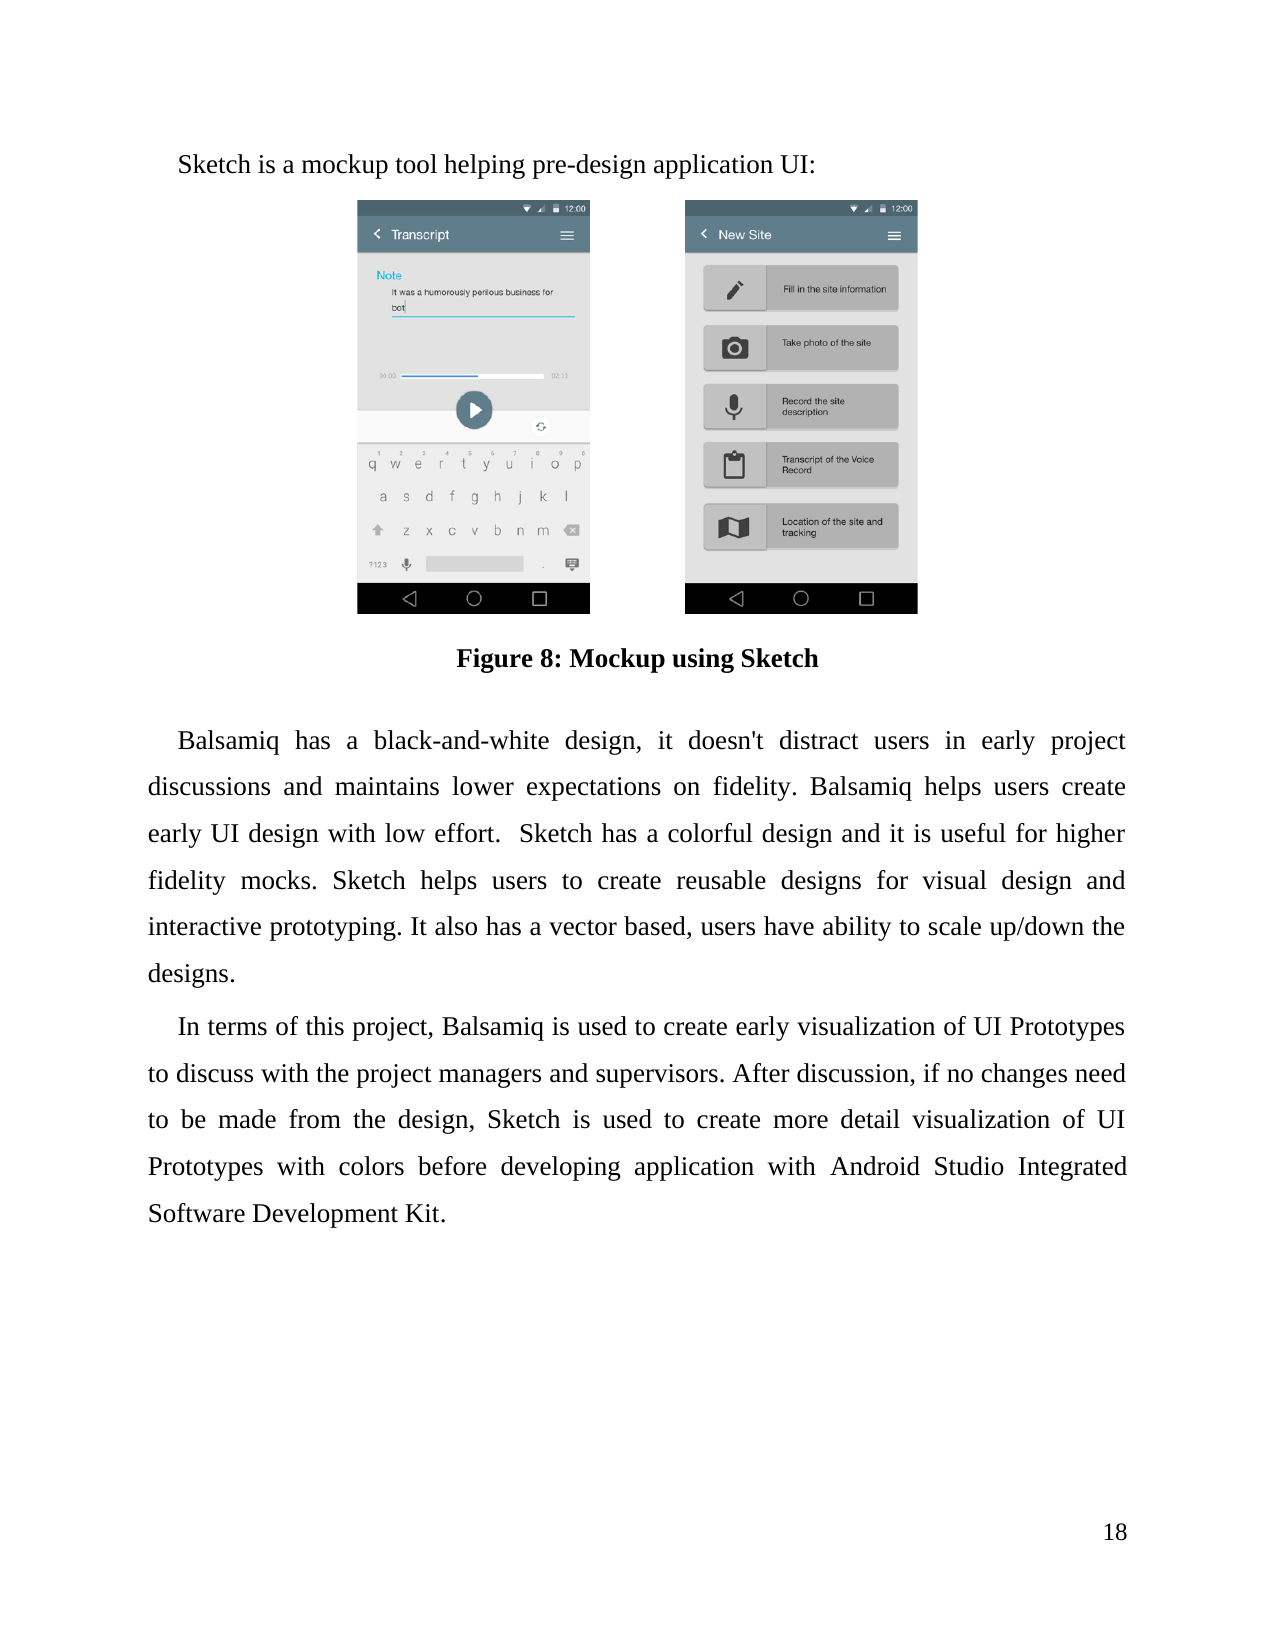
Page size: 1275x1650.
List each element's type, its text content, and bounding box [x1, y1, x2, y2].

text Balsamiq has a black-and-white design, it doesn't distract users in early project discussions and maintains lower expectations on fidelity. Balsamiq helps users create early UI design with low effort. Sketch has a colorful design and it is useful for higher fidelity mocks. Sketch helps users to create reusable designs for visual design and interactive prototyping. It also has a vector based, users have ability to scale up/down the designs. [148, 724, 1127, 988]
text In terms of this project, Balsamiq is used to create early visualization of UI Prototypes to discuss with the project managers and supervisors. After discussion, if no changes need to be made from the design, Sketch is used to create more detail visualization of UI Prototypes with colors before developing application with Android Studio Integrated Software Development Kit. [148, 1010, 1127, 1228]
picture [357, 200, 590, 614]
picture [685, 200, 918, 614]
text Sketch is a mockup tool helping pre-design application UI: [148, 148, 1127, 179]
text Figure 8: Mockup using Sketch [148, 642, 1127, 673]
